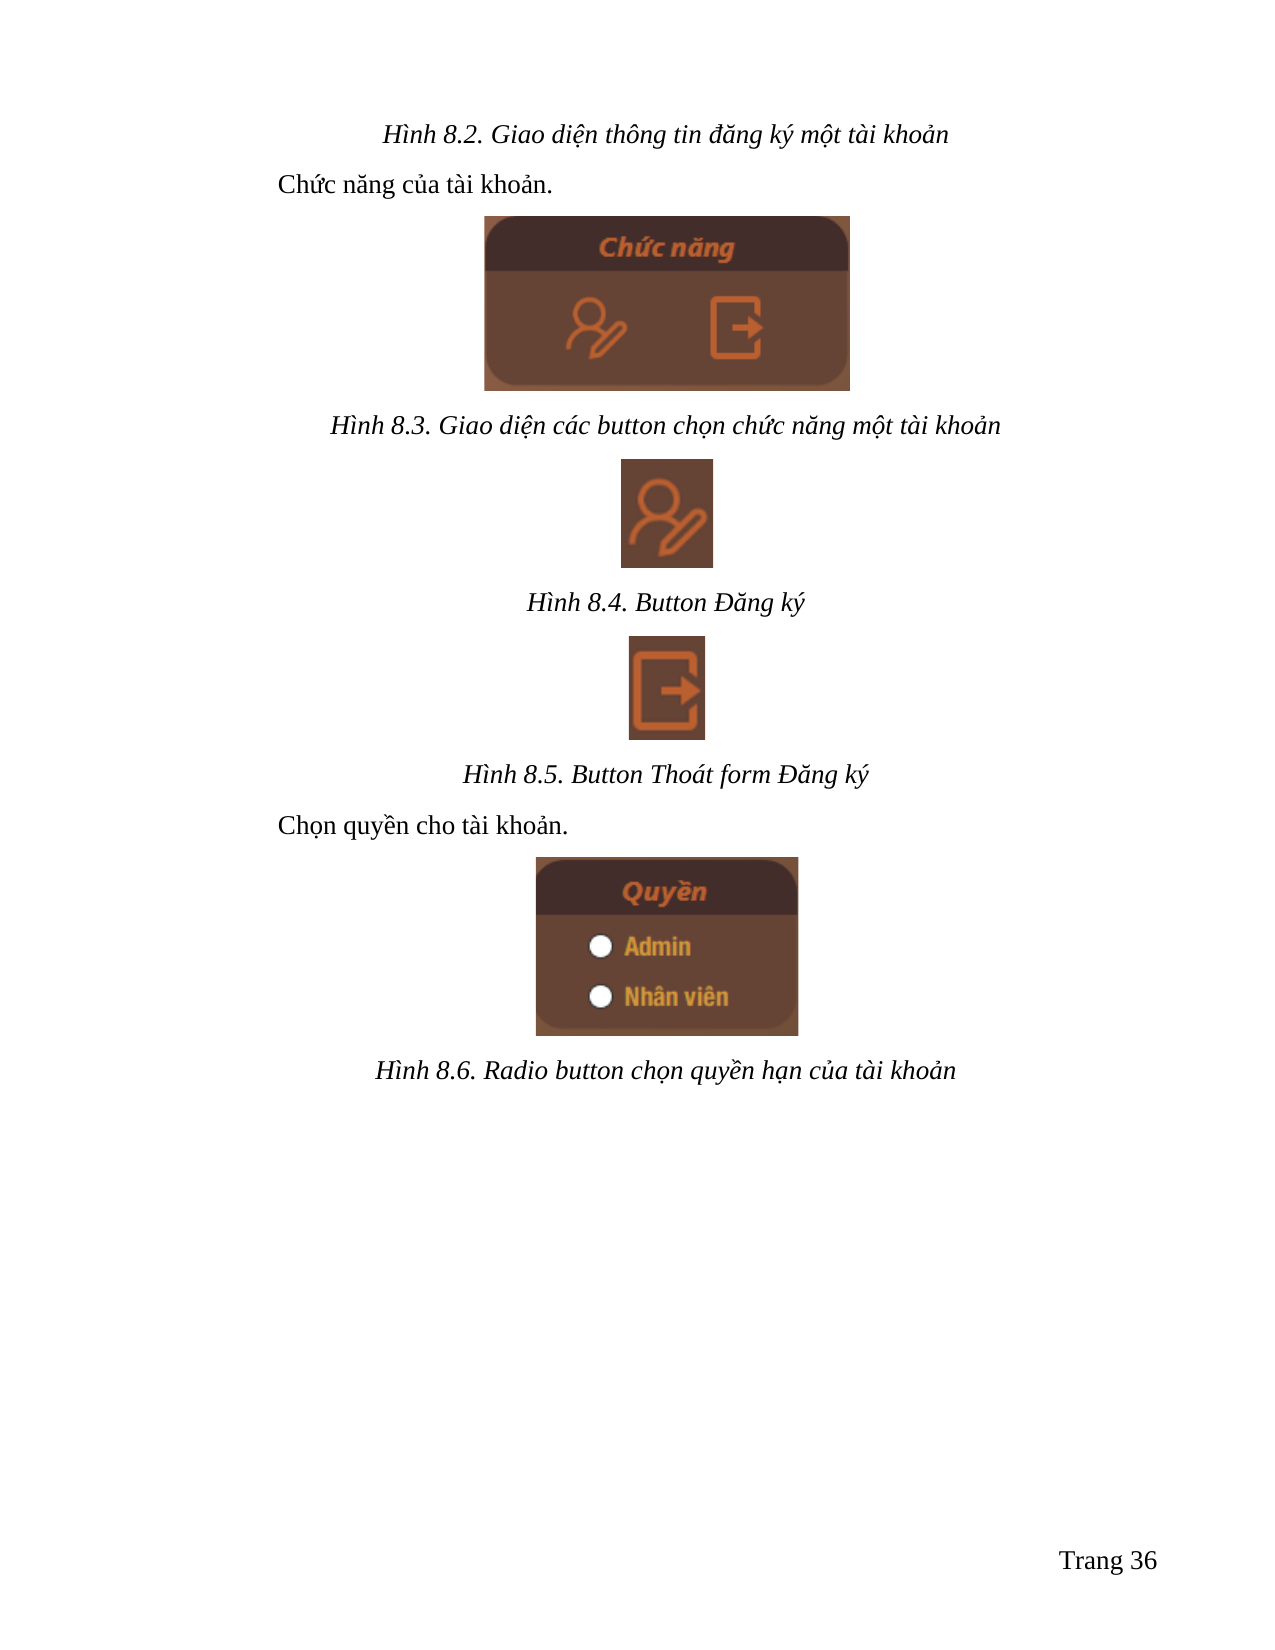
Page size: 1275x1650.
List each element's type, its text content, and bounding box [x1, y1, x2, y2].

text Hình 8.6. Radio button chọn quyền hạn của tài khoản [177, 1054, 1157, 1086]
text Chọn quyền cho tài khoản. [207, 809, 1156, 840]
picture [535, 857, 799, 1036]
picture [621, 459, 714, 568]
picture [628, 636, 706, 740]
text Hình 8.5. Button Thoát form Đăng ký [177, 759, 1157, 790]
text Chức năng của tài khoản. [207, 168, 1156, 199]
text Hình 8.4. Button Đăng ký [177, 586, 1157, 617]
text Hình 8.3. Giao diện các button chọn chức năng một tài khoản [177, 409, 1157, 440]
picture [484, 216, 850, 391]
text Hình 8.2. Giao diện thông tin đăng ký một tài khoản [177, 118, 1157, 149]
